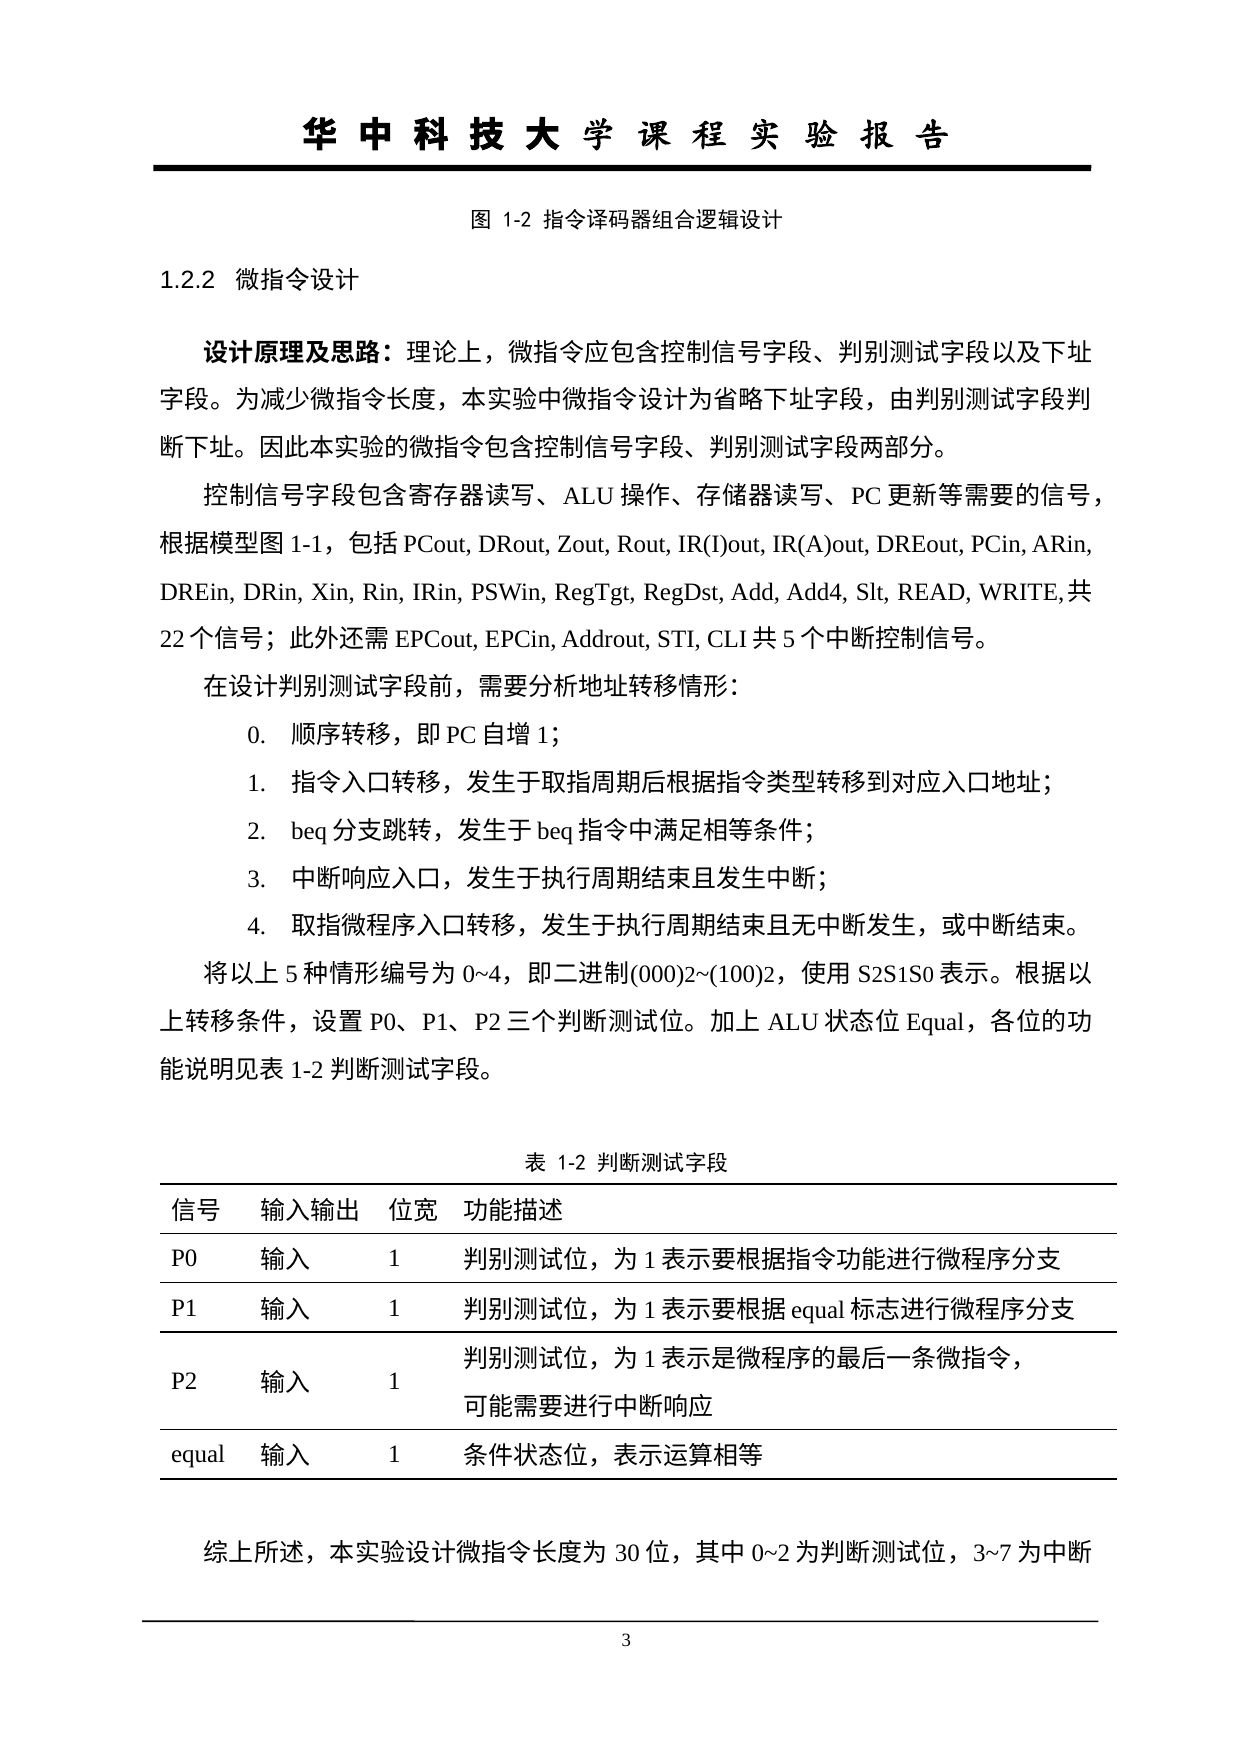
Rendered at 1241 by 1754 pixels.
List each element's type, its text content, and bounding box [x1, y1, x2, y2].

table_cell 1 [377, 1234, 452, 1282]
table_cell 判别测试位，为1表示要根据equal标志进行微程序分支 [452, 1283, 1117, 1331]
table_cell 条件状态位，表示运算相等 [452, 1430, 1117, 1478]
table_cell equal [160, 1430, 249, 1478]
text 将以上5种情形编号为0~4，即二进制(000)2~(100)2，使用S2S1S0表示。根据以上转移条件，设置P0、P1、P2三个判断测试位。加上ALU状态位Equal，各位的功能说明见表 1-2 判断测试字段。 [159, 948, 1093, 1091]
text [159, 1527, 1093, 1575]
table_header 功能描述 [452, 1185, 1117, 1232]
list 中断响应入口，发生于执行周期结束且发生中断； [247, 852, 1093, 900]
list 顺序转移，即PC自增1； [247, 709, 1093, 757]
table_cell 1 [377, 1333, 452, 1428]
table_cell 输入 [249, 1333, 377, 1428]
text 控制信号字段包含寄存器读写、ALU操作、存储器读写、PC更新等需要的信号，根据模型图1-1，包括PCout, DRout, Zout, Rout, IR(I)out, IR(A)out, DREout, PCin, ARin, DREin, DRin, Xin, Rin, IRin, PSWin, RegTgt, RegDst, Add, Add4, Slt, READ, WRITE,共22个信号；此外还需EPCout, EPCin, Addrout, STI, CLI共5个中断控制信号。 [159, 470, 1093, 661]
table_header 信号 [160, 1185, 249, 1232]
text 设计原理及思路：理论上，微指令应包含控制信号字段、判别测试字段以及下址字段。为减少微指令长度，本实验中微指令设计为省略下址字段，由判别测试字段判断下址。因此本实验的微指令包含控制信号字段、判别测试字段两部分。 [159, 326, 1093, 470]
list beq分支跳转，发生于beq指令中满足相等条件； [247, 804, 1093, 852]
table_header 位宽 [377, 1185, 452, 1232]
table_header 输入输出 [249, 1185, 377, 1232]
table_cell 1 [377, 1283, 452, 1331]
text 表 1-2 判断测试字段 [159, 1149, 1093, 1174]
table_cell 1 [377, 1430, 452, 1478]
table_cell P1 [160, 1283, 249, 1331]
table_cell 输入 [249, 1234, 377, 1282]
table_cell 输入 [249, 1283, 377, 1331]
table_cell P0 [160, 1234, 249, 1282]
subtitle 微指令设计 [159, 255, 1093, 302]
text 图 1-2 指令译码器组合逻辑设计 [159, 206, 1093, 231]
list 取指微程序入口转移，发生于执行周期结束且无中断发生，或中断结束。 [247, 900, 1093, 948]
list 指令入口转移，发生于取指周期后根据指令类型转移到对应入口地址； [247, 757, 1093, 804]
table_cell P2 [160, 1333, 249, 1428]
text 在设计判别测试字段前，需要分析地址转移情形： [159, 661, 1093, 709]
table_cell 判别测试位，为1表示是微程序的最后一条微指令， 可能需要进行中断响应 [452, 1333, 1117, 1428]
table_cell 判别测试位，为1表示要根据指令功能进行微程序分支 [452, 1234, 1117, 1282]
table_cell 输入 [249, 1430, 377, 1478]
